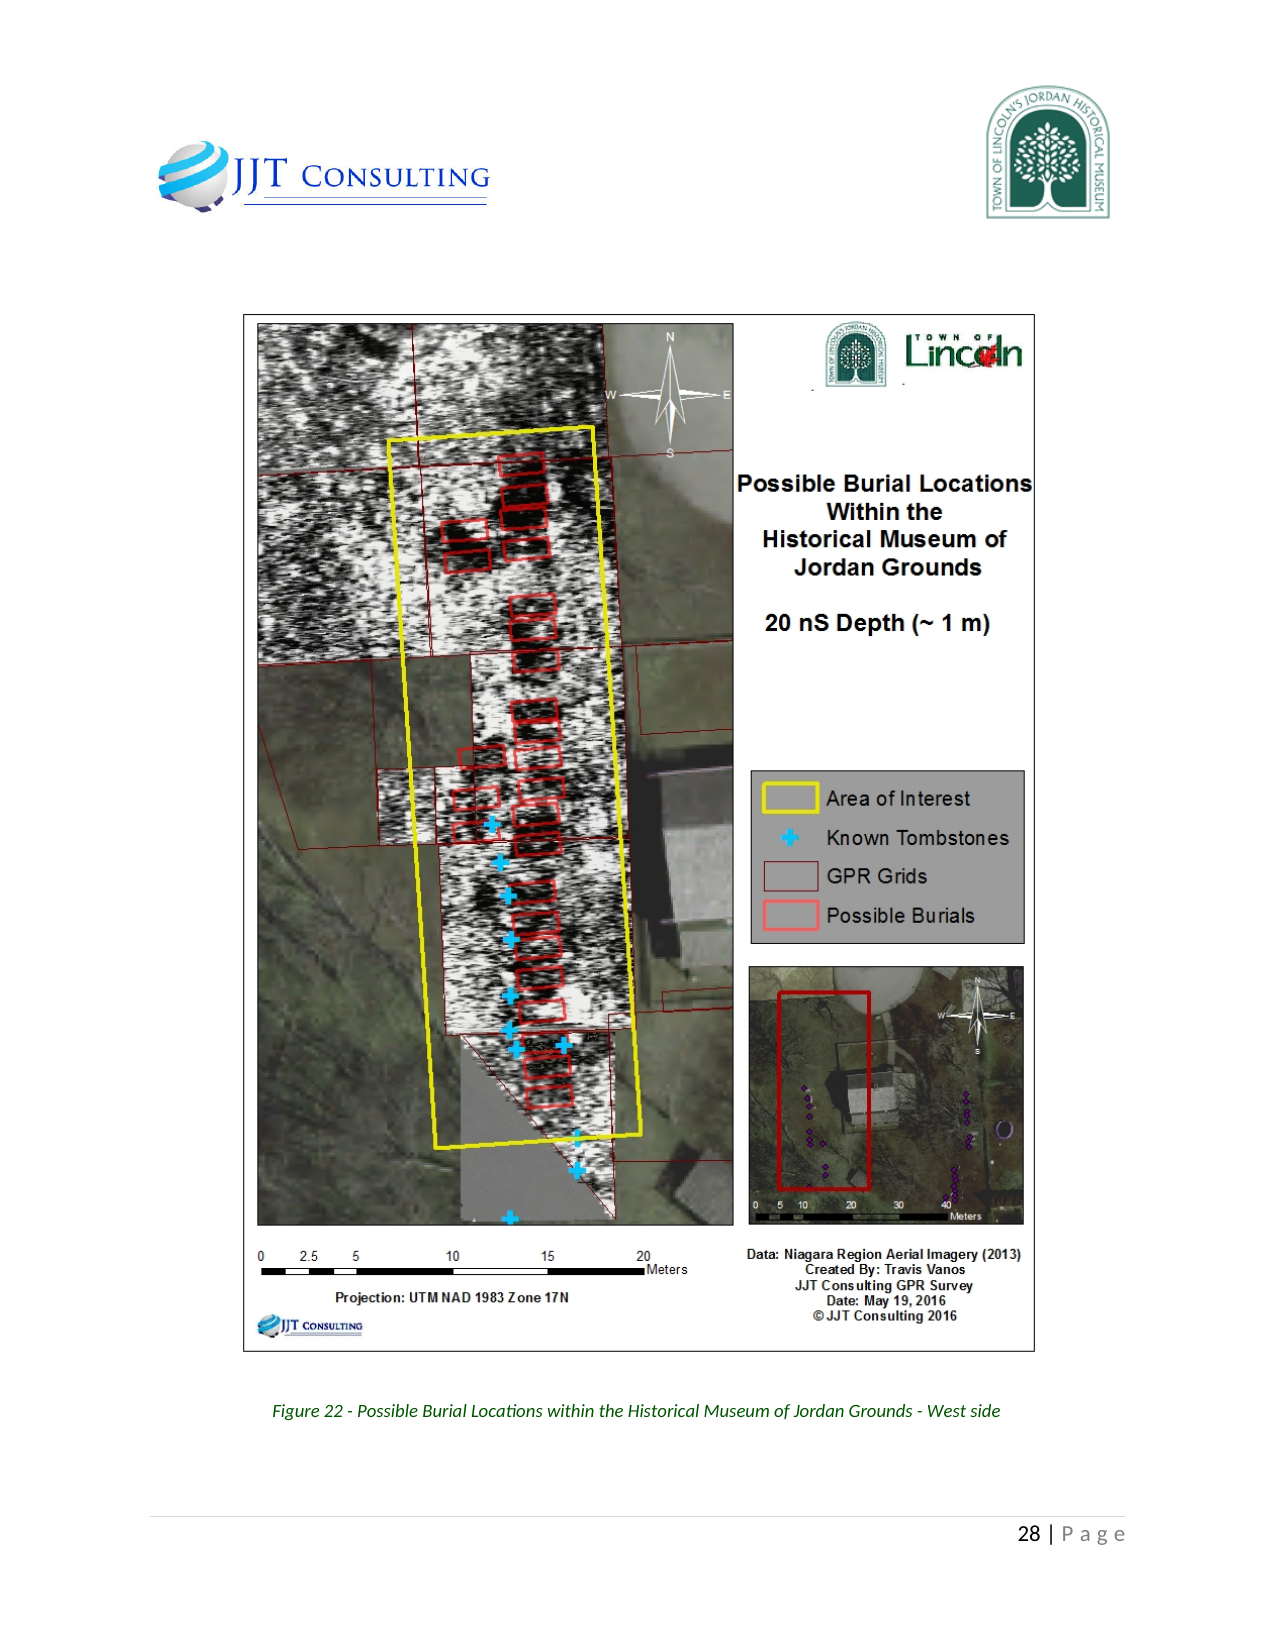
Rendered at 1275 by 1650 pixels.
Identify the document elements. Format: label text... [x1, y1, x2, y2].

text Figure 22 - Possible Burial Locations within the Historical Museum of Jordan Grounds - West side [150, 1399, 1125, 1422]
picture [225, 308, 1050, 1374]
picture [150, 130, 504, 228]
